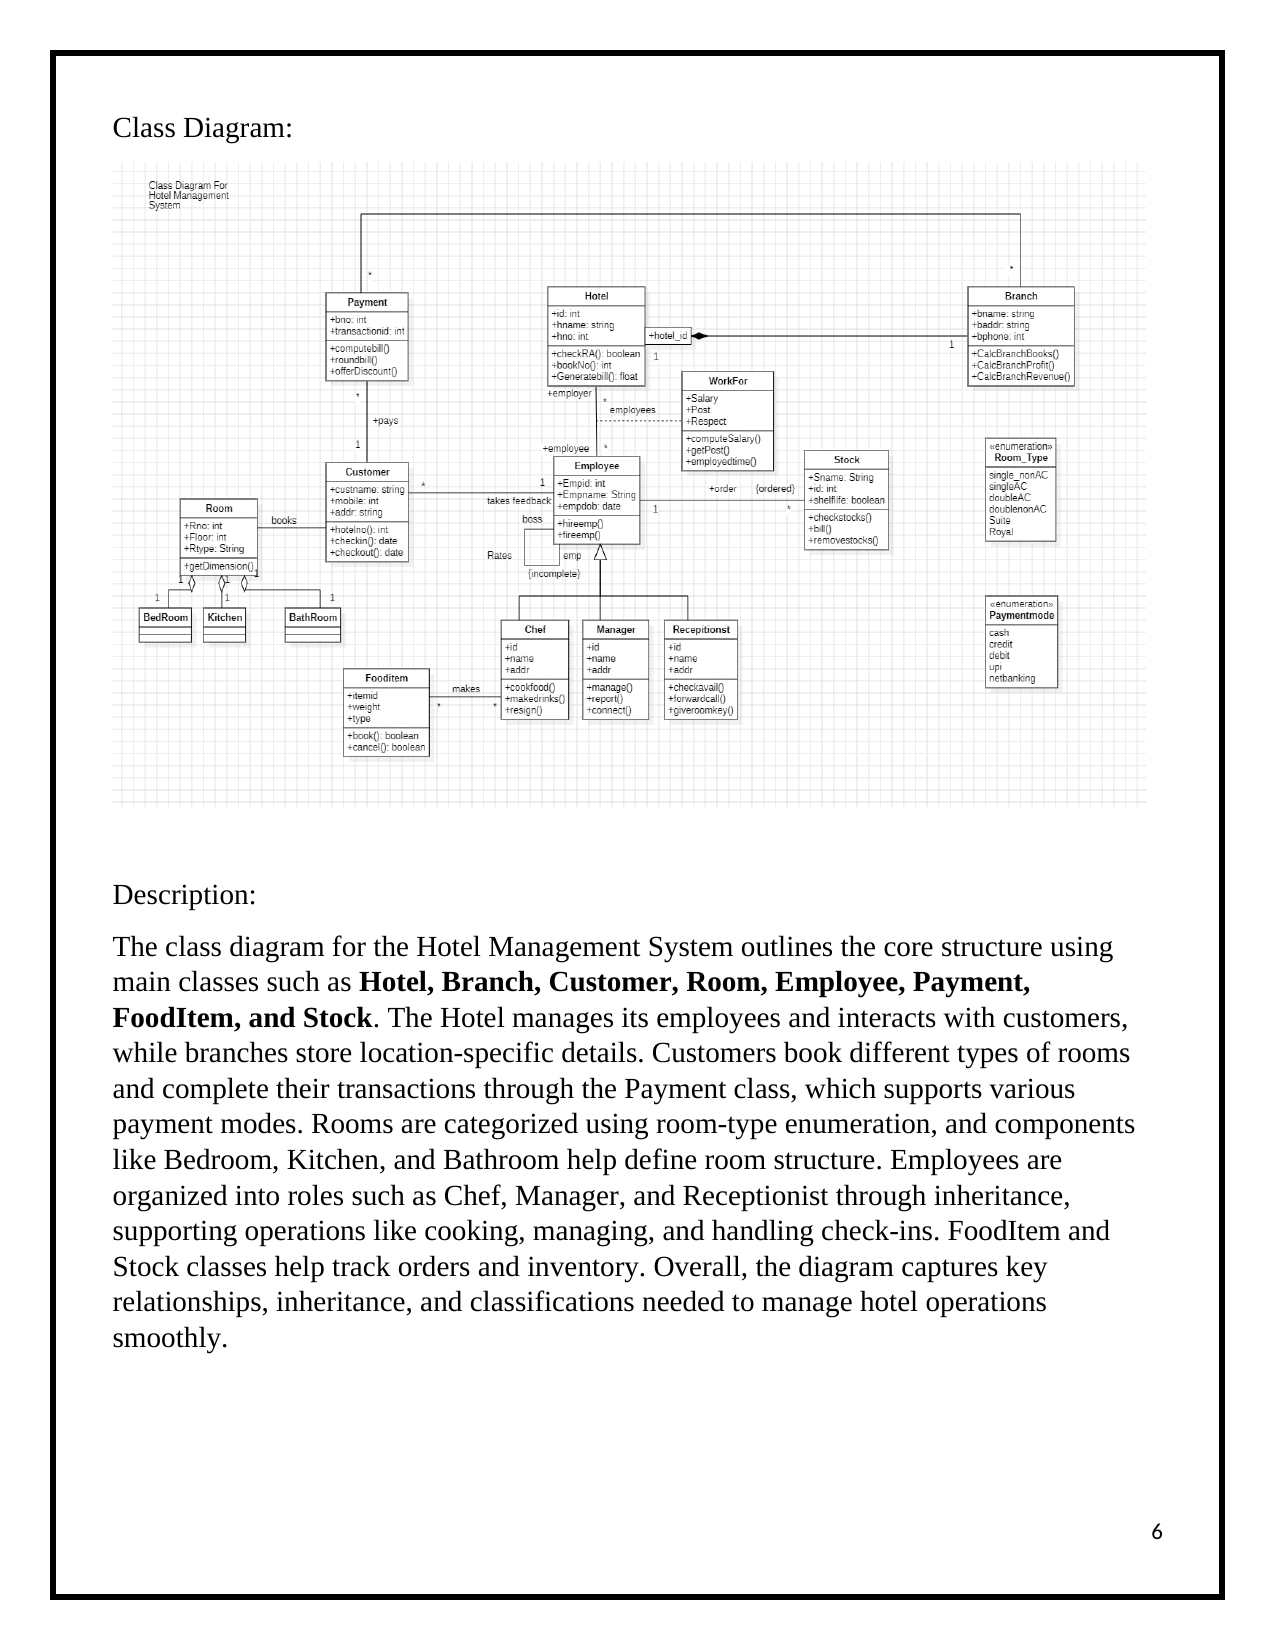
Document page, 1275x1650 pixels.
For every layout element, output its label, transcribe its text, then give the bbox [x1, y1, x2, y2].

text Description: [112, 877, 1162, 910]
picture [112, 162, 1147, 807]
text Class Diagram: [112, 110, 1162, 144]
text The class diagram for the Hotel Management System outlines the core structure using main classes such as Hotel, Branch, Customer, Room, Employee, Payment, FoodItem, and Stock. The Hotel manages its employees and interacts with customers, while branches store location-specific details. Customers book different types of rooms and complete their transactions through the Payment class, which supports various payment modes. Rooms are categorized using room-type enumeration, and components like Bedroom, Kitchen, and Bathroom help define room structure. Employees are organized into roles such as Chef, Manager, and Receptionist through inheritance, supporting operations like cooking, managing, and handling check-ins. FoodItem and Stock classes help track orders and inventory. Overall, the diagram captures key relationships, inheritance, and classifications needed to manage hotel operations smoothly. [112, 929, 1162, 1353]
